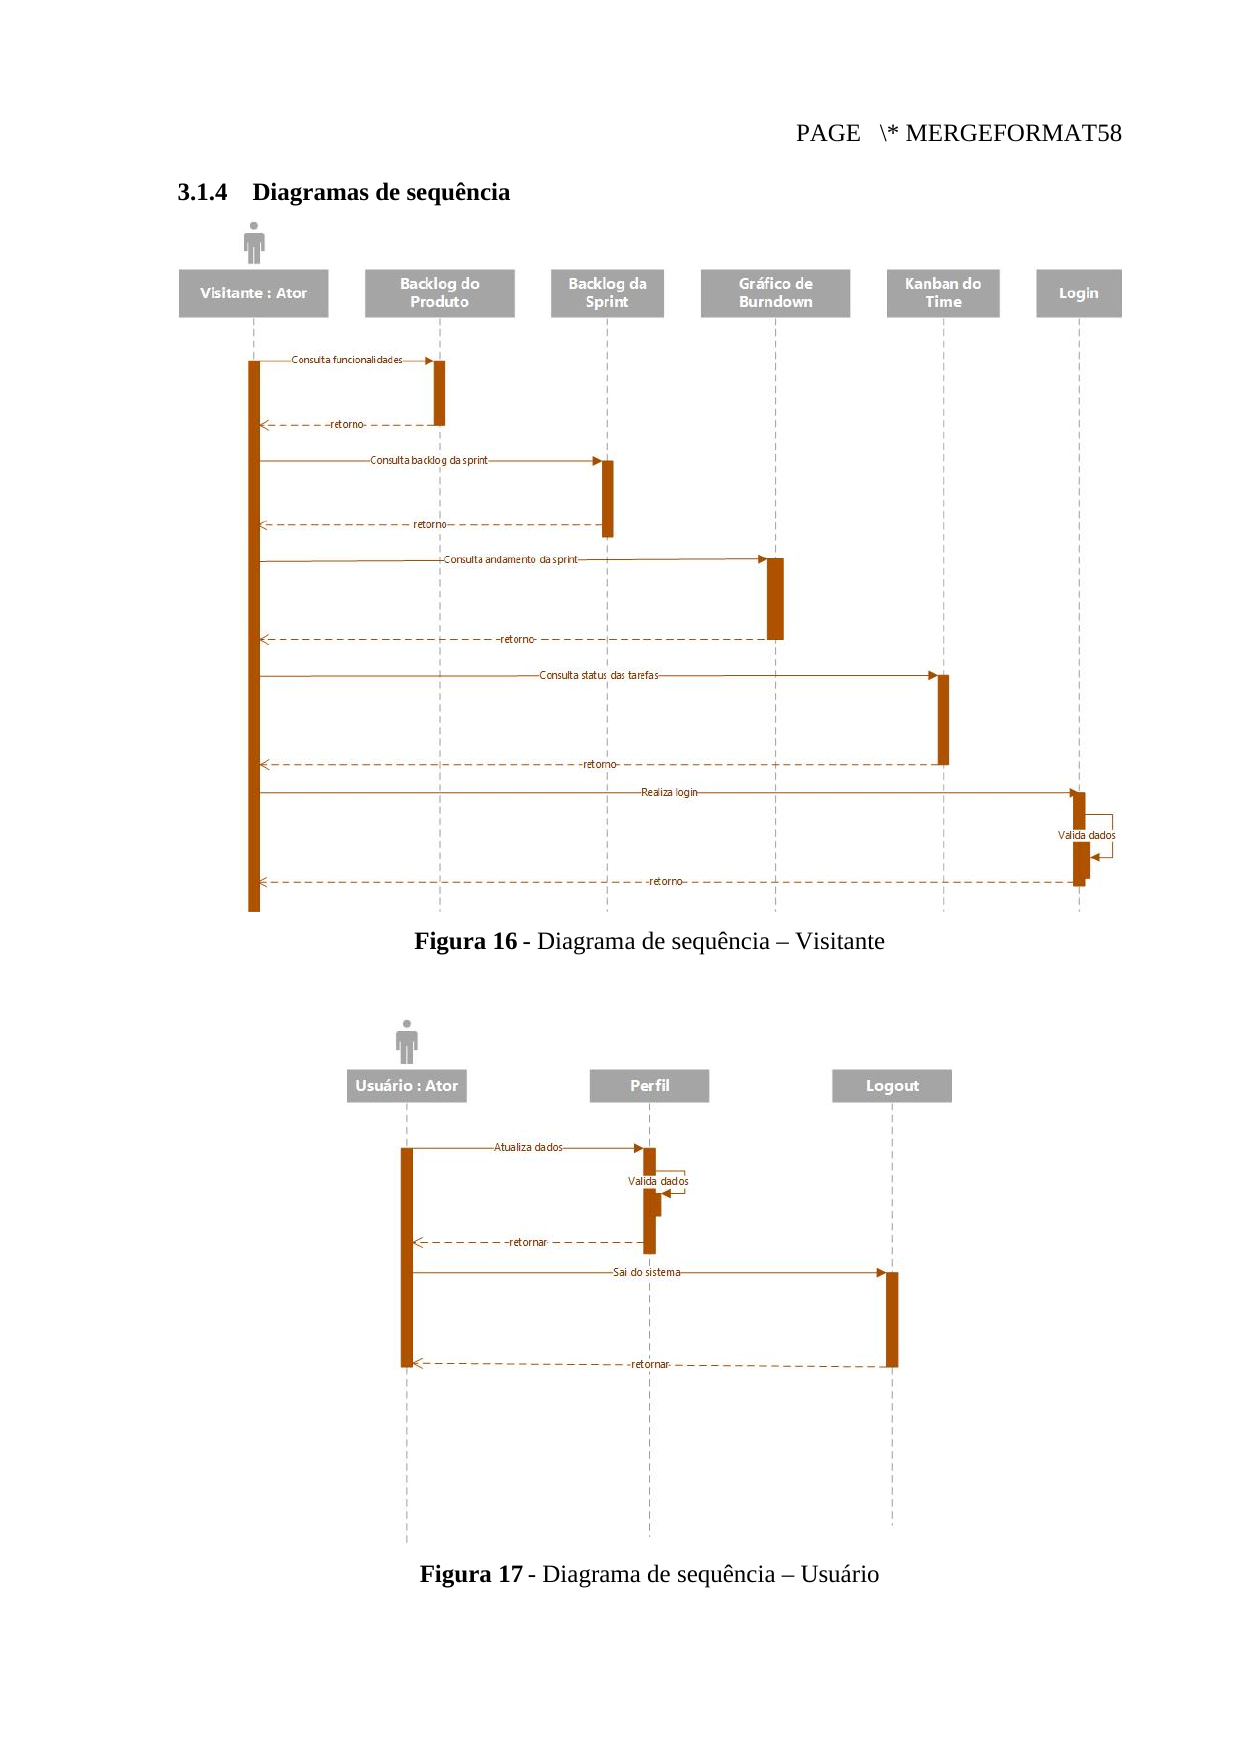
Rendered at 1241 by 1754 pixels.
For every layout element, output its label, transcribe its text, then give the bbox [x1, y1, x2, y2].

text Figura 16 - Diagrama de sequência – Visitante [177, 926, 1122, 955]
subtitle Diagramas de sequência [177, 177, 1122, 206]
picture [177, 220, 1123, 912]
picture [345, 1018, 954, 1545]
text Figura 17 - Diagrama de sequência – Usuário [177, 1559, 1122, 1588]
